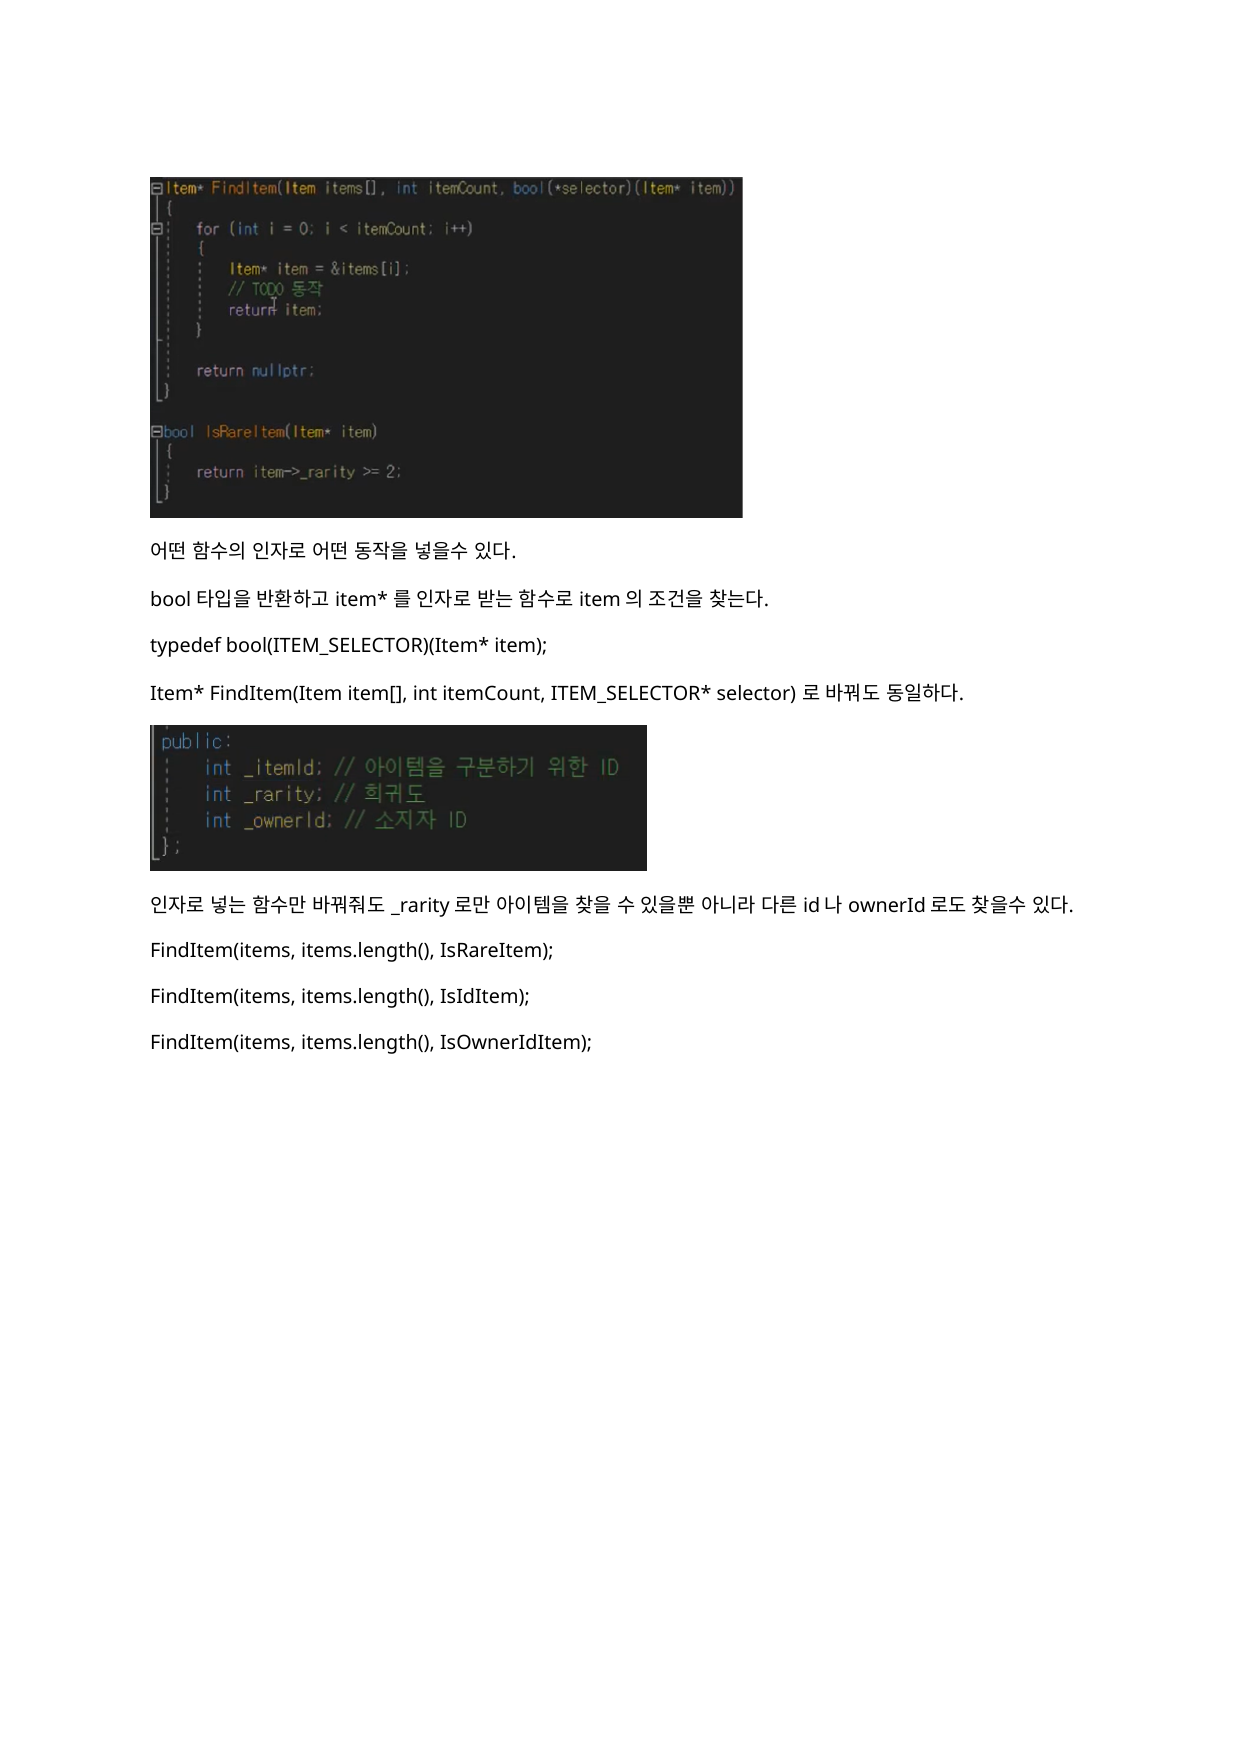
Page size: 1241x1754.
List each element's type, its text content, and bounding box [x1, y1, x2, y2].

text typedef bool(ITEM_SELECTOR)(Item* item); [150, 631, 1090, 658]
text FindItem(items, items.length(), IsIdItem); [150, 982, 1090, 1009]
text 인자로 넣는 함수만 바꿔줘도 _rarity 로만 아이템을 찾을 수 있을뿐 아니라 다른 id나 ownerId로도 찾을수 있다. [150, 889, 1090, 918]
picture [150, 725, 647, 871]
text FindItem(items, items.length(), IsRareItem); [150, 937, 1090, 964]
text 어떤 함수의 인자로 어떤 동작을 넣을수 있다. [150, 536, 1090, 565]
text Item* FindItem(Item item[], int itemCount, ITEM_SELECTOR* selector) 로 바꿔도 동일하다. [150, 677, 1090, 706]
text bool 타입을 반환하고 item* 를 인자로 받는 함수로 item의 조건을 찾는다. [150, 584, 1090, 612]
picture [150, 177, 743, 518]
text FindItem(items, items.length(), IsOwnerIdItem); [150, 1028, 1090, 1055]
